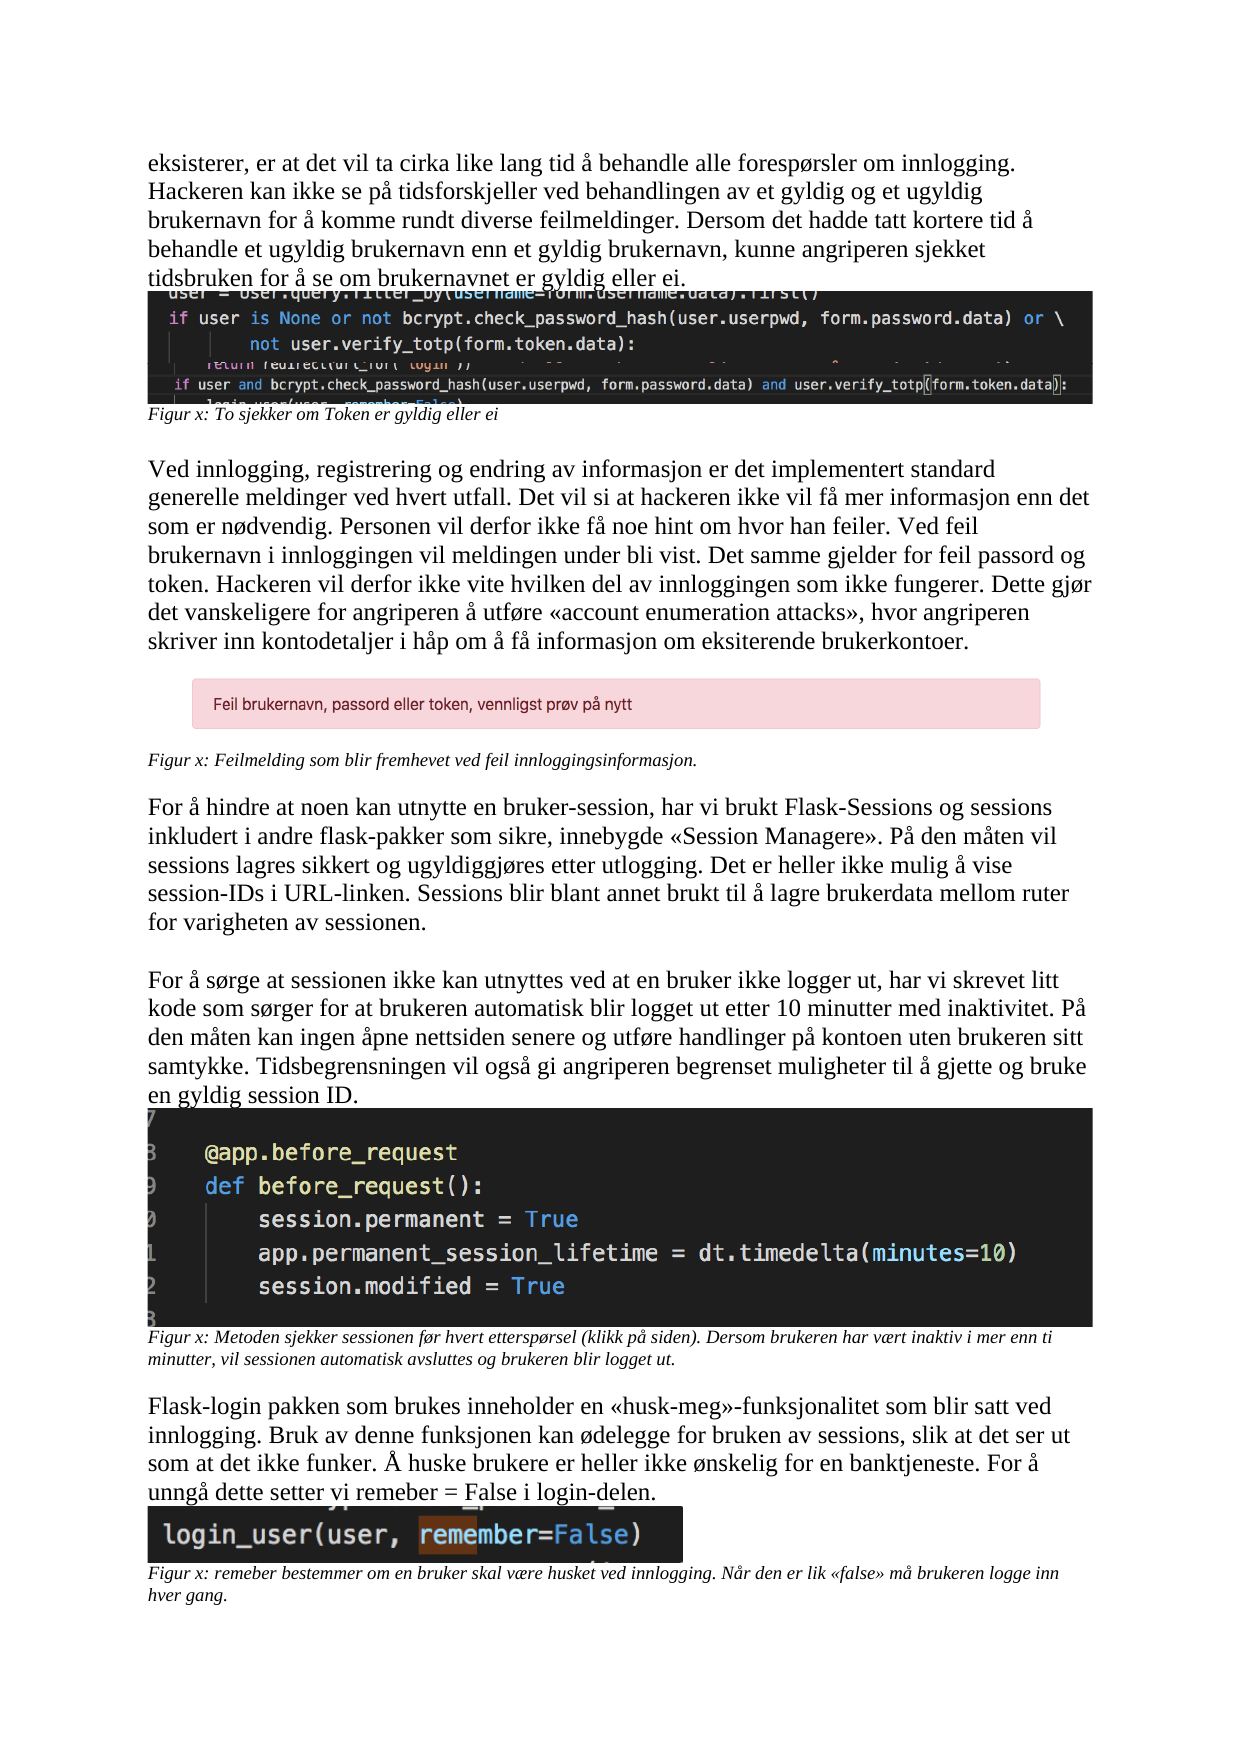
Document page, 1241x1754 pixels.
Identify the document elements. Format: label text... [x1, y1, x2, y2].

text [148, 148, 1093, 291]
picture [147, 655, 1093, 750]
text For å hindre at noen kan utnytte en bruker-session, har vi brukt Flask-Sessions og sessions inkludert i andre flask-pakker som sikre, innebygde «Session Managere». På den måten vil sessions lagres sikkert og ugyldiggjøres etter utlogging. Det er heller ikke mulig å vise session-IDs i URL-linken. Sessions blir blant annet brukt til å lagre brukerdata mellom ruter for varigheten av sessionen. [148, 792, 1093, 936]
picture [147, 1506, 683, 1563]
text For å sørge at sessionen ikke kan utnyttes ved at en bruker ikke logger ut, har vi skrevet litt kode som sørger for at brukeren automatisk blir logget ut etter 10 minutter med inaktivitet. På den måten kan ingen åpne nettsiden senere og utføre handlinger på kontoen uten brukeren sitt samtykke. Tidsbegrensningen vil også gi angriperen begrenset muligheter til å gjette og bruke en gyldig session ID. [148, 965, 1093, 1108]
text Figur x: To sjekker om Token er gyldig eller ei [148, 404, 1093, 425]
text Figur x: Feilmelding som blir fremhevet ved feil innloggingsinformasjon. [148, 750, 1093, 771]
text Figur x: remeber bestemmer om en bruker skal være husket ved innlogging. Når den er lik «false» må brukeren logge inn hver gang. [148, 1562, 1093, 1605]
text Flask-login pakken som brukes inneholder en «husk-meg»-funksjonalitet som blir satt ved innlogging. Bruk av denne funksjonen kan ødelegge for bruken av sessions, slik at det ser ut som at det ikke funker. Å huske brukere er heller ikke ønskelig for en banktjeneste. For å unngå dette setter vi remeber = False i login-delen. [148, 1391, 1093, 1506]
picture [147, 291, 1093, 404]
text Figur x: Metoden sjekker sessionen før hvert etterspørsel (klikk på siden). Dersom brukeren har vært inaktiv i mer enn ti minutter, vil sessionen automatisk avsluttes og brukeren blir logget ut. [148, 1327, 1093, 1369]
text Ved innlogging, registrering og endring av informasjon er det implementert standard generelle meldinger ved hvert utfall. Det vil si at hackeren ikke vil få mer informasjon enn det som er nødvendig. Personen vil derfor ikke få noe hint om hvor han feiler. Ved feil brukernavn i innloggingen vil meldingen under bli vist. Det samme gjelder for feil passord og token. Hackeren vil derfor ikke vite hvilken del av innloggingen som ikke fungerer. Dette gjør det vanskeligere for angriperen å utføre «account enumeration attacks», hvor angriperen skriver inn kontodetaljer i håp om å få informasjon om eksiterende brukerkontoer. [148, 454, 1093, 655]
picture [147, 1108, 1093, 1327]
